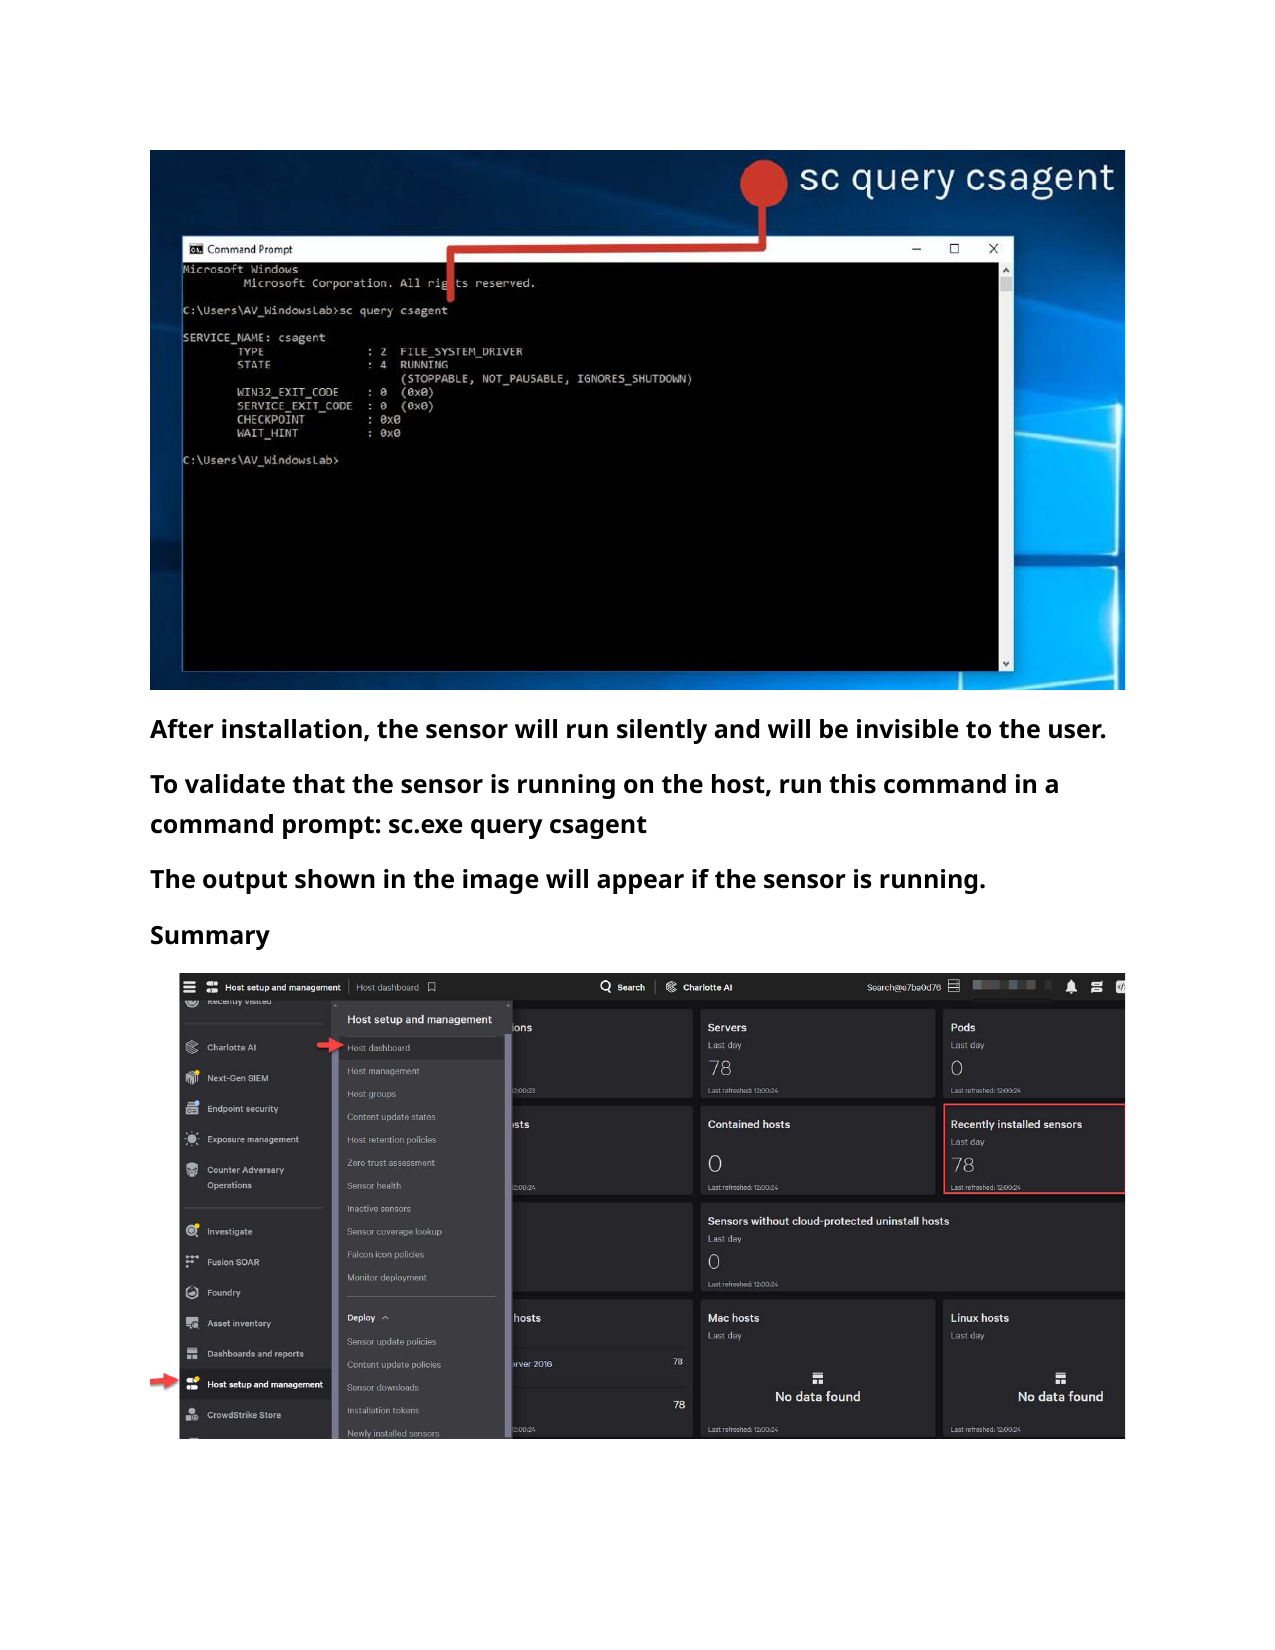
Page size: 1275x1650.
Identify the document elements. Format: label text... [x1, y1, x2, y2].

text The output shown in the image will appear if the sensor is running. [150, 862, 1125, 896]
text Summary [150, 918, 1125, 952]
text After installation, the sensor will run silently and will be invisible to the user. [150, 711, 1125, 745]
text To validate that the sensor is running on the host, run this command in a command prompt: sc.exe query csagent [150, 767, 1125, 840]
picture [150, 150, 1125, 690]
picture [150, 973, 1125, 1439]
